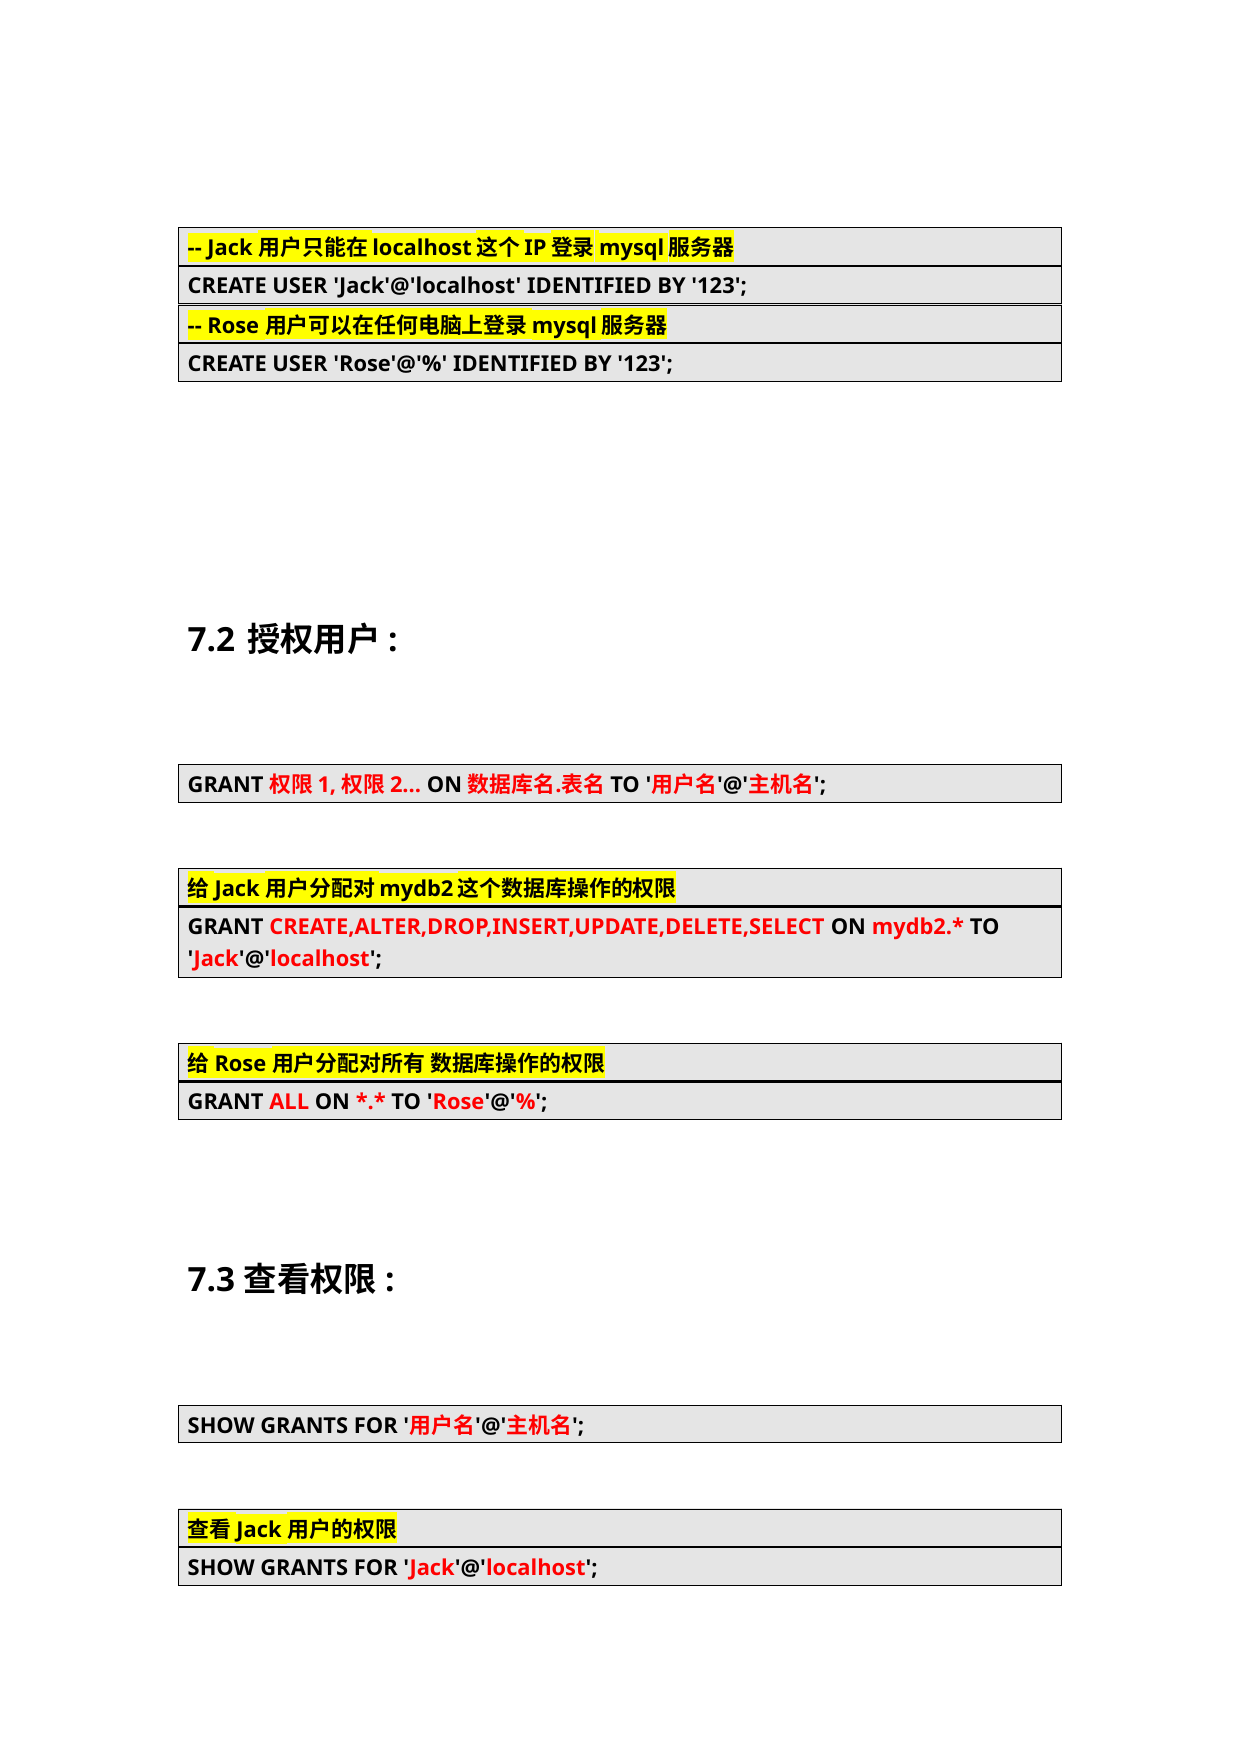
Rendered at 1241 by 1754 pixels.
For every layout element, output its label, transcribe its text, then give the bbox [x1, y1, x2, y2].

text GRANT 权限1, 权限2... ON 数据库名.表名 TO '用户名'@'主机名'; [179, 765, 1061, 802]
text -- Jack 用户只能在localhost这个IP登录mysql服务器 [179, 228, 1061, 265]
text 给 Rose 用户分配对所有 数据库操作的权限 [179, 1044, 1061, 1080]
text GRANT ALL ON *.* TO 'Rose'@'%'; [179, 1083, 1061, 1119]
text SHOW GRANTS FOR 'Jack'@'localhost'; [179, 1548, 1061, 1585]
subtitle 7.3 查看权限 : [187, 1245, 1053, 1310]
text GRANT CREATE,ALTER,DROP,INSERT,UPDATE,DELETE,SELECT ON mydb2.* TO 'Jack'@'localhost'; [179, 908, 1061, 977]
text CREATE USER 'Jack'@'localhost' IDENTIFIED BY '123'; [179, 267, 1061, 303]
subtitle 授权用户 : [187, 604, 1053, 669]
text -- Rose 用户可以在任何电脑上登录mysql服务器 [179, 306, 1061, 342]
text CREATE USER 'Rose'@'%' IDENTIFIED BY '123'; [179, 344, 1061, 381]
text SHOW GRANTS FOR '用户名'@'主机名'; [179, 1406, 1061, 1442]
text 给 Jack 用户分配对mydb2这个数据库操作的权限 [179, 869, 1061, 905]
text 查看 Jack 用户的权限 [179, 1510, 1061, 1546]
